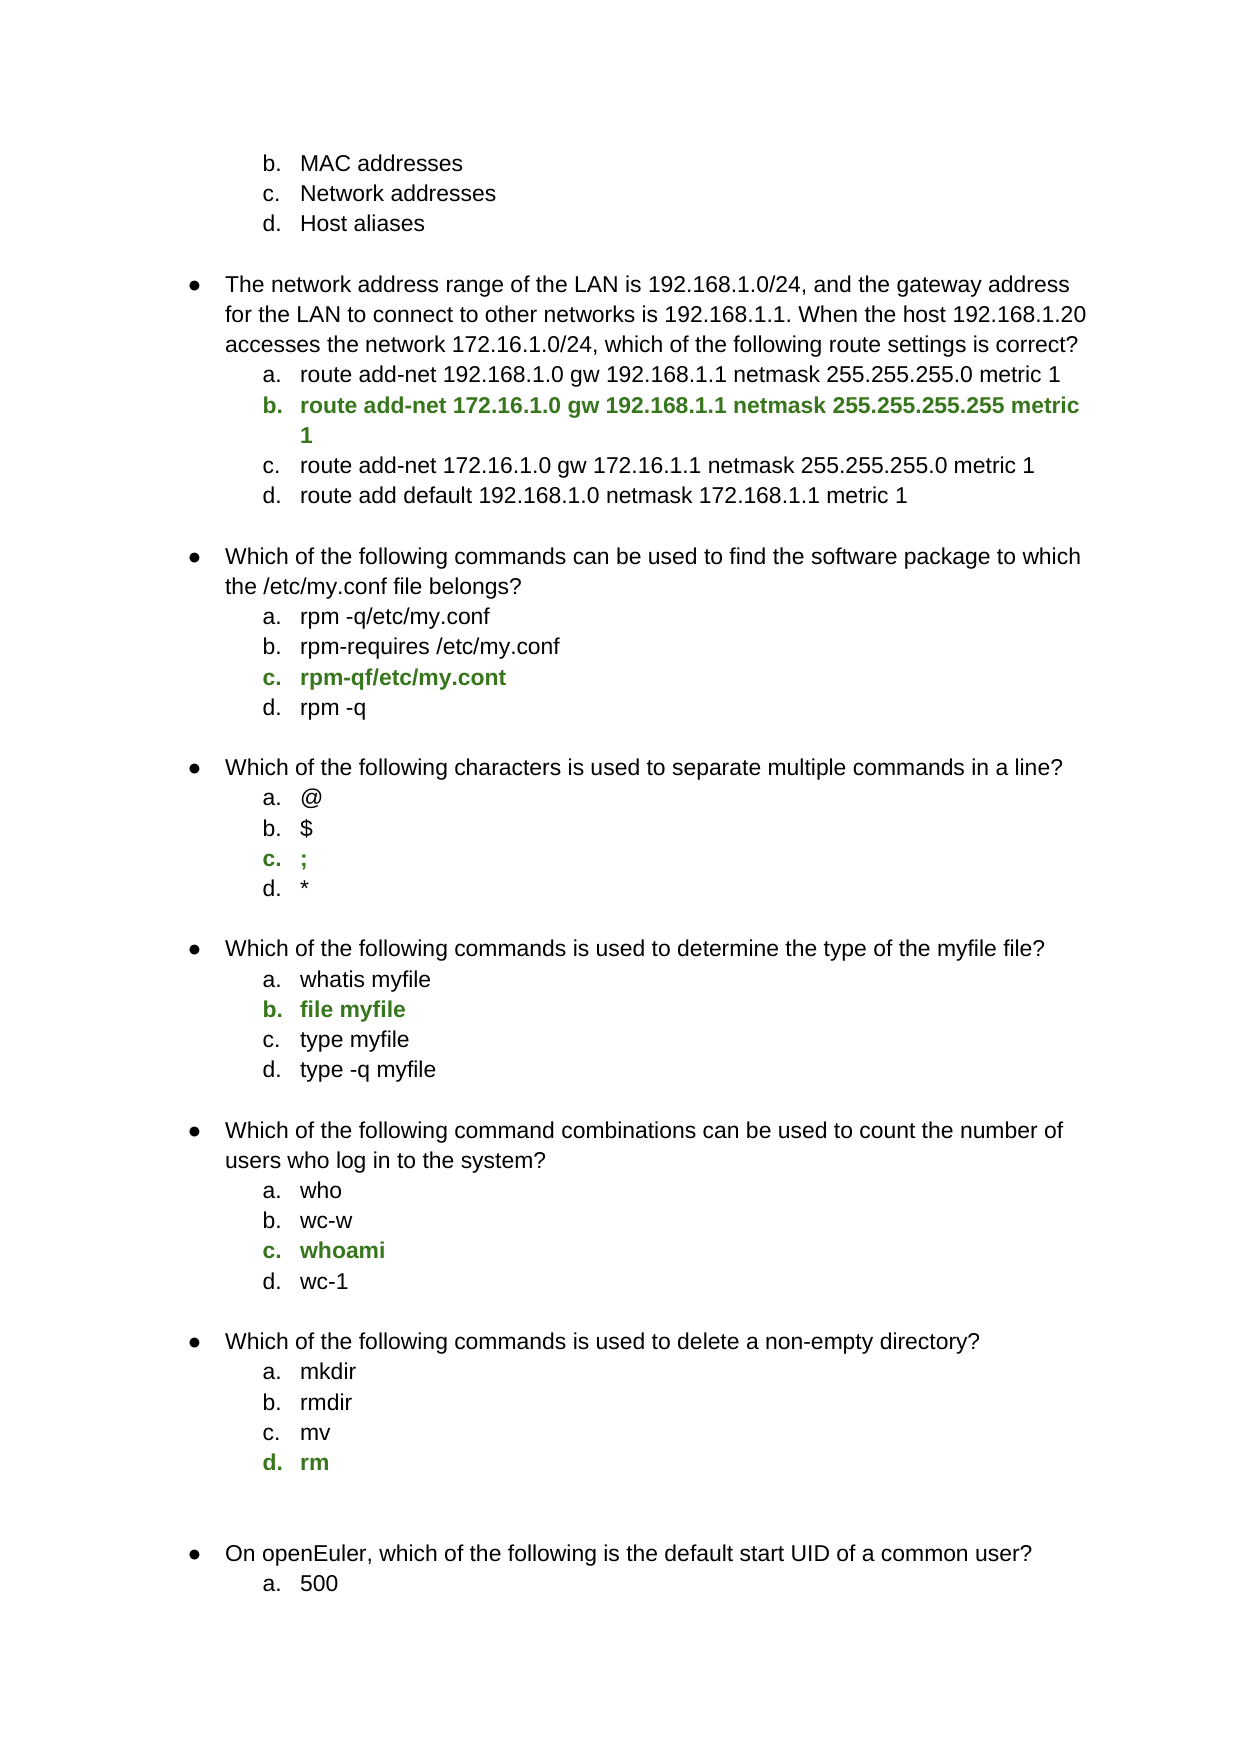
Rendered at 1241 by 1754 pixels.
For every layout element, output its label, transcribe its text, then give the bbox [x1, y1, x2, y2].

list Which of the following command combinations can be used to count the number of users who log in to the system? [187, 1117, 1090, 1173]
list $ [262, 814, 1090, 841]
list who [262, 1177, 1090, 1203]
list Which of the following commands is used to delete a non-empty directory? [187, 1328, 1090, 1354]
list ; [262, 845, 1090, 871]
list wc-1 [262, 1268, 1090, 1294]
list rpm-requires /etc/my.conf [262, 633, 1090, 660]
list 500 [262, 1570, 1090, 1596]
list On openEuler, which of the following is the default start UID of a common user? [187, 1539, 1090, 1566]
list mv [262, 1419, 1090, 1445]
list whatis myfile [262, 966, 1090, 992]
list rpm -q [262, 694, 1090, 720]
list * [262, 875, 1090, 901]
list @ [262, 784, 1090, 811]
list MAC addresses [262, 150, 1090, 176]
list route add default 192.168.1.0 netmask 172.168.1.1 metric 1 [262, 482, 1090, 509]
list whoami [262, 1237, 1090, 1264]
list type -q myfile [262, 1056, 1090, 1083]
list mkdir [262, 1358, 1090, 1385]
list Host aliases [262, 210, 1090, 237]
list Which of the following commands is used to determine the type of the myfile file? [187, 935, 1090, 962]
list rmdir [262, 1388, 1090, 1415]
list rpm -q/etc/my.conf [262, 603, 1090, 629]
list route add-net 172.16.1.0 gw 172.16.1.1 netmask 255.255.255.0 metric 1 [262, 452, 1090, 478]
list route add-net 192.168.1.0 gw 192.168.1.1 netmask 255.255.255.0 metric 1 [262, 361, 1090, 388]
list file myfile [262, 996, 1090, 1022]
list wc-w [262, 1207, 1090, 1234]
list The network address range of the LAN is 192.168.1.0/24, and the gateway address for the LAN to connect to other networks is 192.168.1.1. When the host 192.168.1.20 accesses the network 172.16.1.0/24, which of the following route settings is correct? [187, 271, 1090, 358]
list rm [262, 1449, 1090, 1475]
list type myfile [262, 1026, 1090, 1052]
list Which of the following commands can be used to find the software package to which the /etc/my.conf file belongs? [187, 543, 1090, 599]
list rpm-qf/etc/my.cont [262, 663, 1090, 690]
list route add-net 172.16.1.0 gw 192.168.1.1 netmask 255.255.255.255 metric 1 [262, 392, 1090, 448]
list Network addresses [262, 180, 1090, 207]
list Which of the following characters is used to separate multiple commands in a line? [187, 754, 1090, 781]
